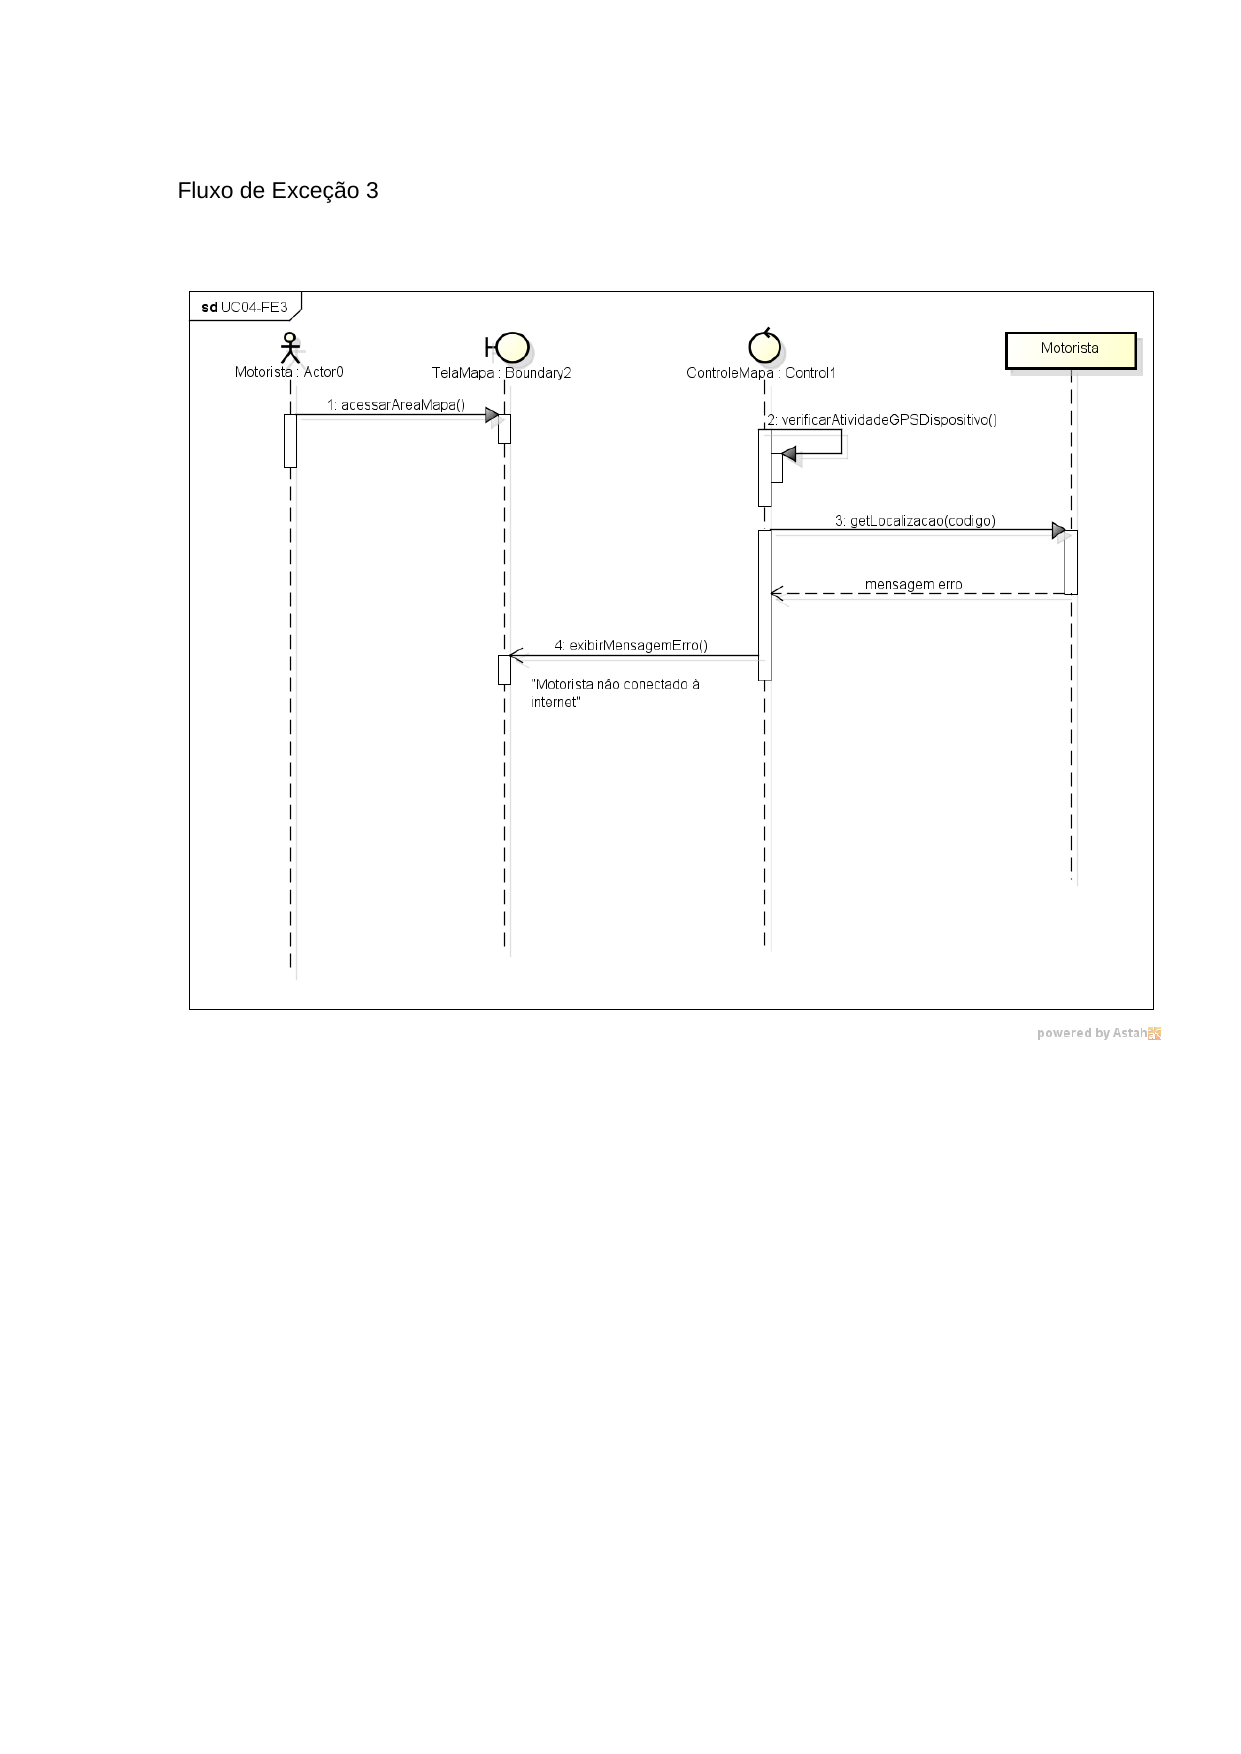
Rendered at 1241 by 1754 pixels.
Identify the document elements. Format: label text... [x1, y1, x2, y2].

picture [177, 279, 1165, 1044]
text Fluxo de Exceção 3 [177, 177, 1122, 203]
